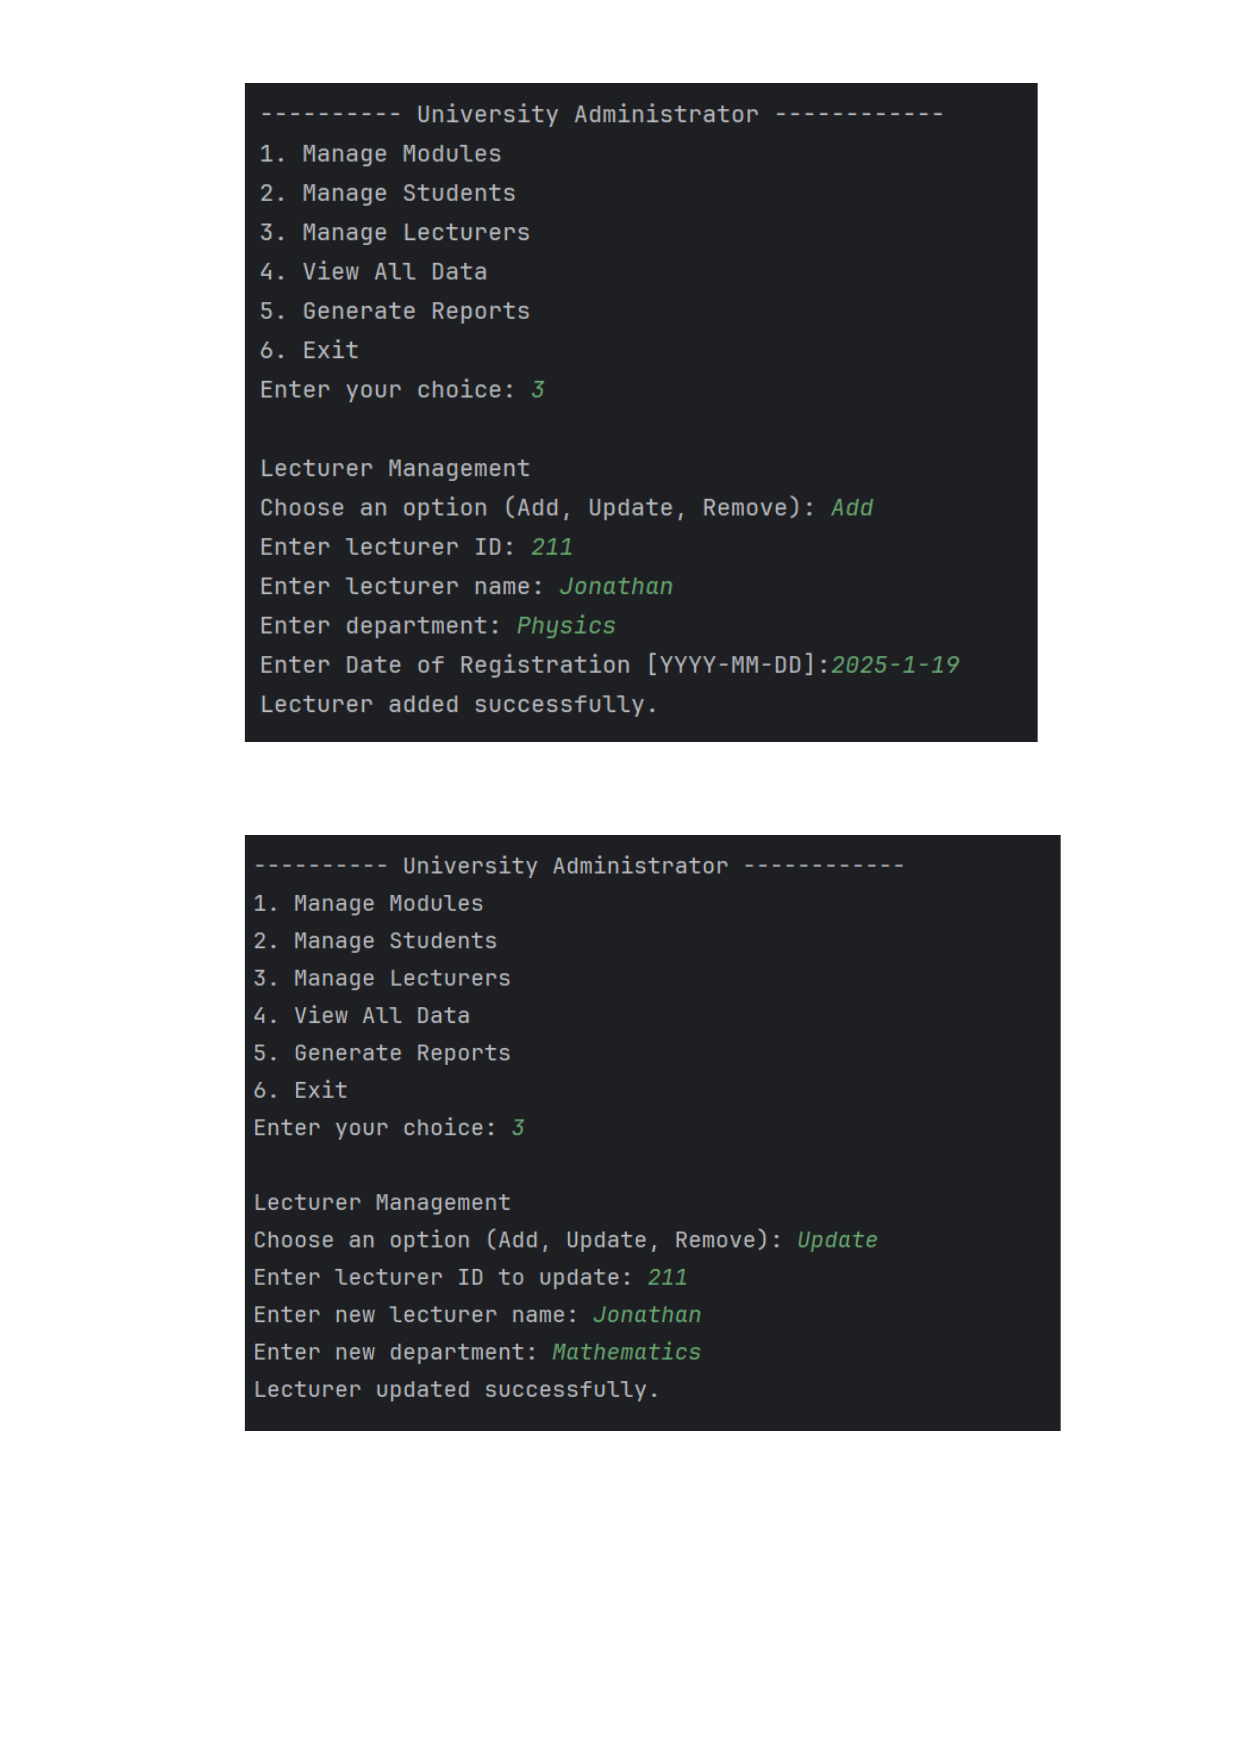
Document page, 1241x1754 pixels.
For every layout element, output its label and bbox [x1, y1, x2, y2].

picture [244, 83, 1038, 742]
picture [244, 835, 1061, 1431]
